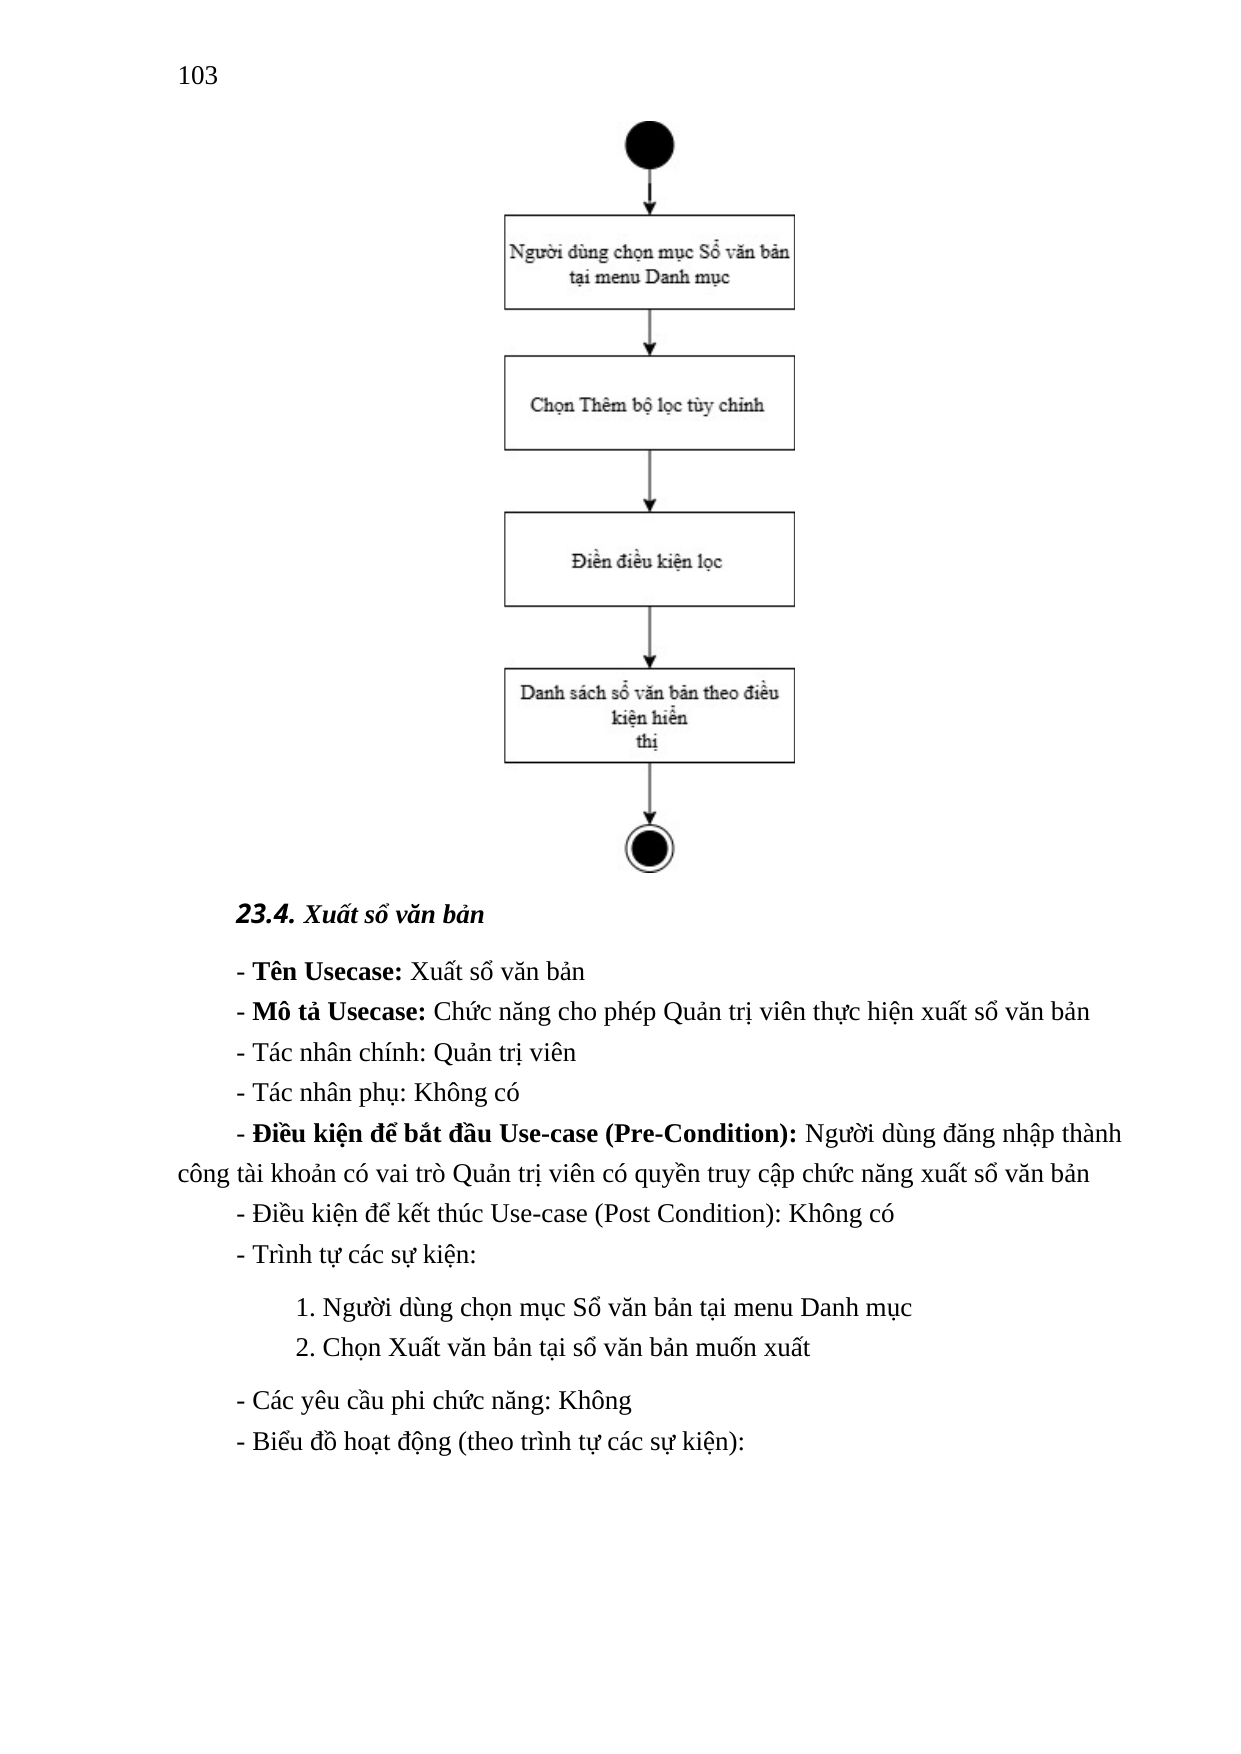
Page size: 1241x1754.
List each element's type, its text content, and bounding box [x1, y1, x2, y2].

list Tác nhân chính: Quản trị viên [177, 1036, 1122, 1067]
list Biểu đồ hoạt động (theo trình tự các sự kiện): [177, 1425, 1122, 1456]
list Mô tả Usecase: Chức năng cho phép Quản trị viên thực hiện xuất sổ văn bản [177, 996, 1122, 1027]
list Tác nhân phụ: Không có [177, 1076, 1122, 1107]
list Điều kiện để kết thúc Use-case (Post Condition): Không có [177, 1198, 1122, 1229]
picture [504, 121, 795, 873]
list Người dùng chọn mục Sổ văn bản tại menu Danh mục [177, 1291, 1122, 1322]
list Trình tự các sự kiện: [177, 1238, 1122, 1269]
list Các yêu cầu phi chức năng: Không [177, 1384, 1122, 1415]
list Chọn Xuất văn bản tại sổ văn bản muốn xuất [177, 1331, 1122, 1362]
subtitle Xuất sổ văn bản [177, 895, 1122, 932]
list Điều kiện để bắt đầu Use-case (Pre-Condition): Người dùng đăng nhập thành công tài khoản có vai trò Quản trị viên có quyền truy cập chức năng xuất sổ văn bản [177, 1117, 1122, 1188]
list Tên Usecase: Xuất sổ văn bản [177, 955, 1122, 986]
